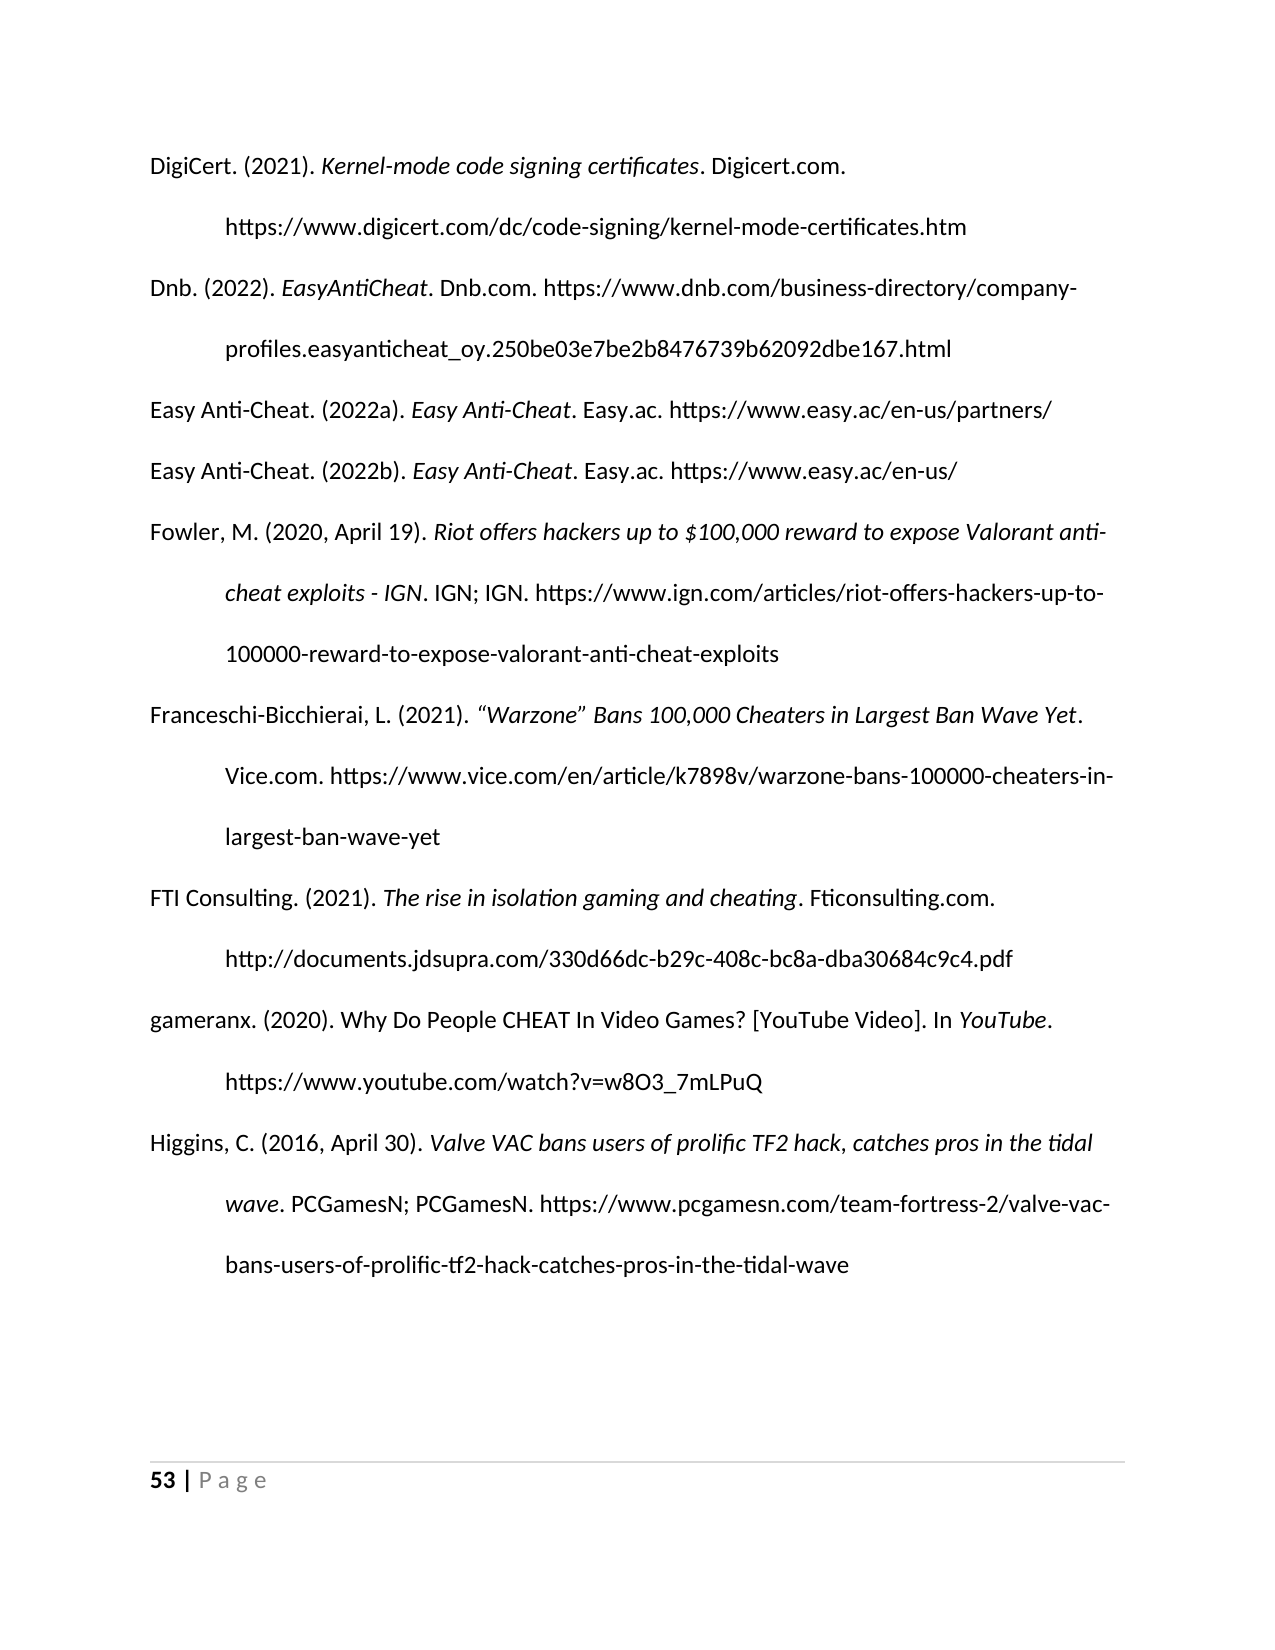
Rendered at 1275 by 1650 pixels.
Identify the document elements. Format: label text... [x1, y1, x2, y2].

text Dnb. (2022). EasyAntiCheat. Dnb.com. https://www.dnb.com/business-directory/company-profiles.easyanticheat_oy.250be03e7be2b8476739b62092dbe167.html [150, 272, 1125, 364]
text Easy Anti-Cheat. (2022b). Easy Anti-Cheat. Easy.ac. https://www.easy.ac/en-us/ [150, 455, 1125, 486]
text DigiCert. (2021). Kernel-mode code signing certificates. Digicert.com. https://www.digicert.com/dc/code-signing/kernel-mode-certificates.htm [150, 150, 1125, 242]
text Higgins, C. (2016, April 30). Valve VAC bans users of prolific TF2 hack, catches pros in the tidal wave. PCGamesN; PCGamesN. https://www.pcgamesn.com/team-fortress-2/valve-vac-bans-users-of-prolific-tf2-hack-catches-pros-in-the-tidal-wave [150, 1127, 1125, 1279]
text Franceschi-Bicchierai, L. (2021). “Warzone” Bans 100,000 Cheaters in Largest Ban Wave Yet. Vice.com. https://www.vice.com/en/article/k7898v/warzone-bans-100000-cheaters-in-largest-ban-wave-yet [150, 699, 1125, 852]
text gameranx. (2020). Why Do People CHEAT In Video Games? [YouTube Video]. In YouTube. https://www.youtube.com/watch?v=w8O3_7mLPuQ [150, 1004, 1125, 1096]
text Easy Anti-Cheat. (2022a). Easy Anti-Cheat. Easy.ac. https://www.easy.ac/en-us/partners/ [150, 394, 1125, 425]
text FTI Consulting. (2021). The rise in isolation gaming and cheating. Fticonsulting.com. http://documents.jdsupra.com/330d66dc-b29c-408c-bc8a-dba30684c9c4.pdf [150, 882, 1125, 974]
text Fowler, M. (2020, April 19). Riot offers hackers up to $100,000 reward to expose Valorant anti-cheat exploits - IGN. IGN; IGN. https://www.ign.com/articles/riot-offers-hackers-up-to-100000-reward-to-expose-valorant-anti-cheat-exploits [150, 516, 1125, 669]
